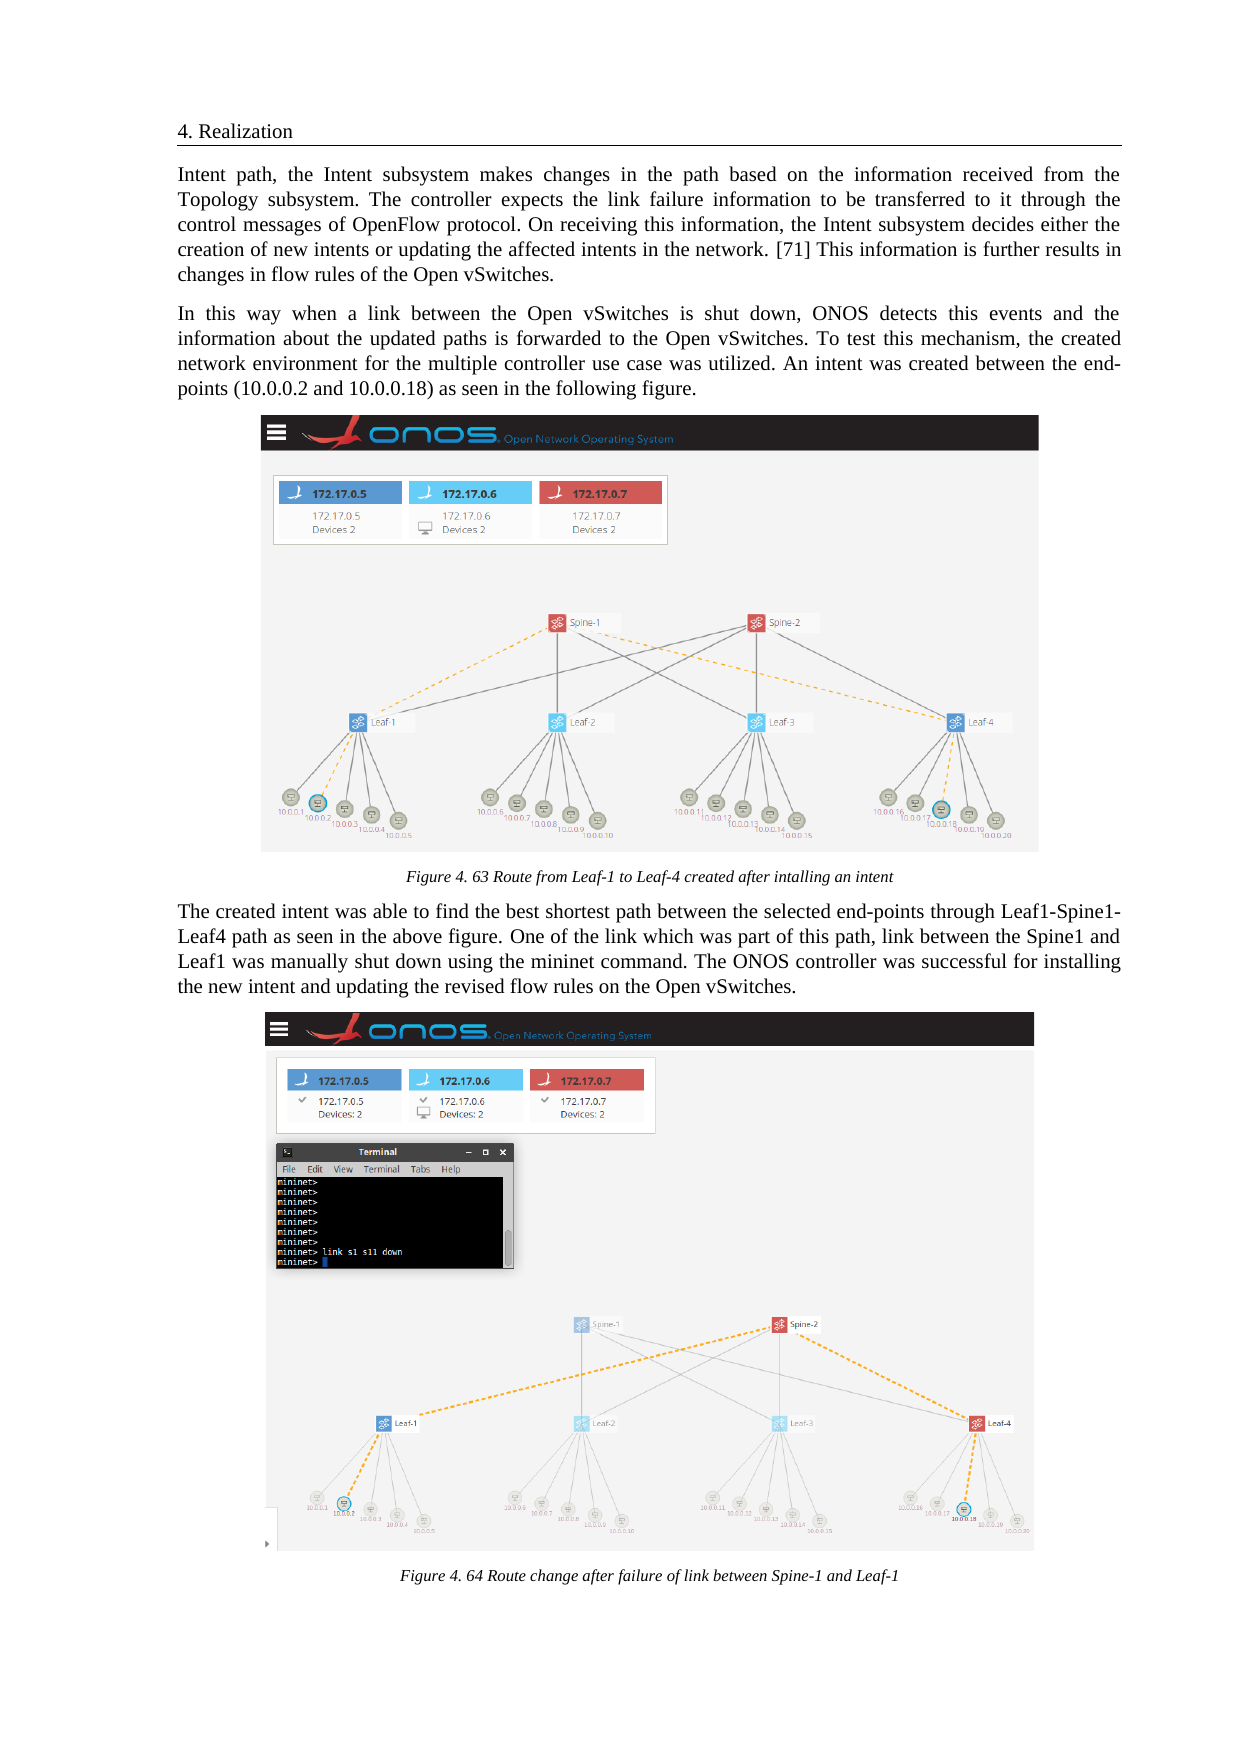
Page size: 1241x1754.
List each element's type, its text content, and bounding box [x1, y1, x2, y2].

text In this way when a link between the Open vSwitches is shut down, ONOS detects this events and the information about the updated paths is forwarded to the Open vSwitches. To test this mechanism, the created network environment for the multiple controller use case was utilized. An intent was created between the end-points (10.0.0.2 and 10.0.0.18) as seen in the following figure. [177, 300, 1122, 400]
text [177, 161, 1122, 286]
picture [265, 1012, 1035, 1551]
text Figure 4. 64 Route change after failure of link between Spine-1 and Leaf-1 [177, 1566, 1122, 1585]
text Figure 4. 63 Route from Leaf-1 to Leaf-4 created after intalling an intent [177, 867, 1122, 886]
picture [260, 415, 1039, 852]
text The created intent was able to find the best shortest path between the selected end-points through Leaf1-Spine1-Leaf4 path as seen in the above figure. One of the link which was part of this path, link between the Spine1 and Leaf1 was manually shut down using the mininet command. The ONOS controller was successful for installing the new intent and updating the revised flow rules on the Open vSwitches. [177, 898, 1122, 998]
